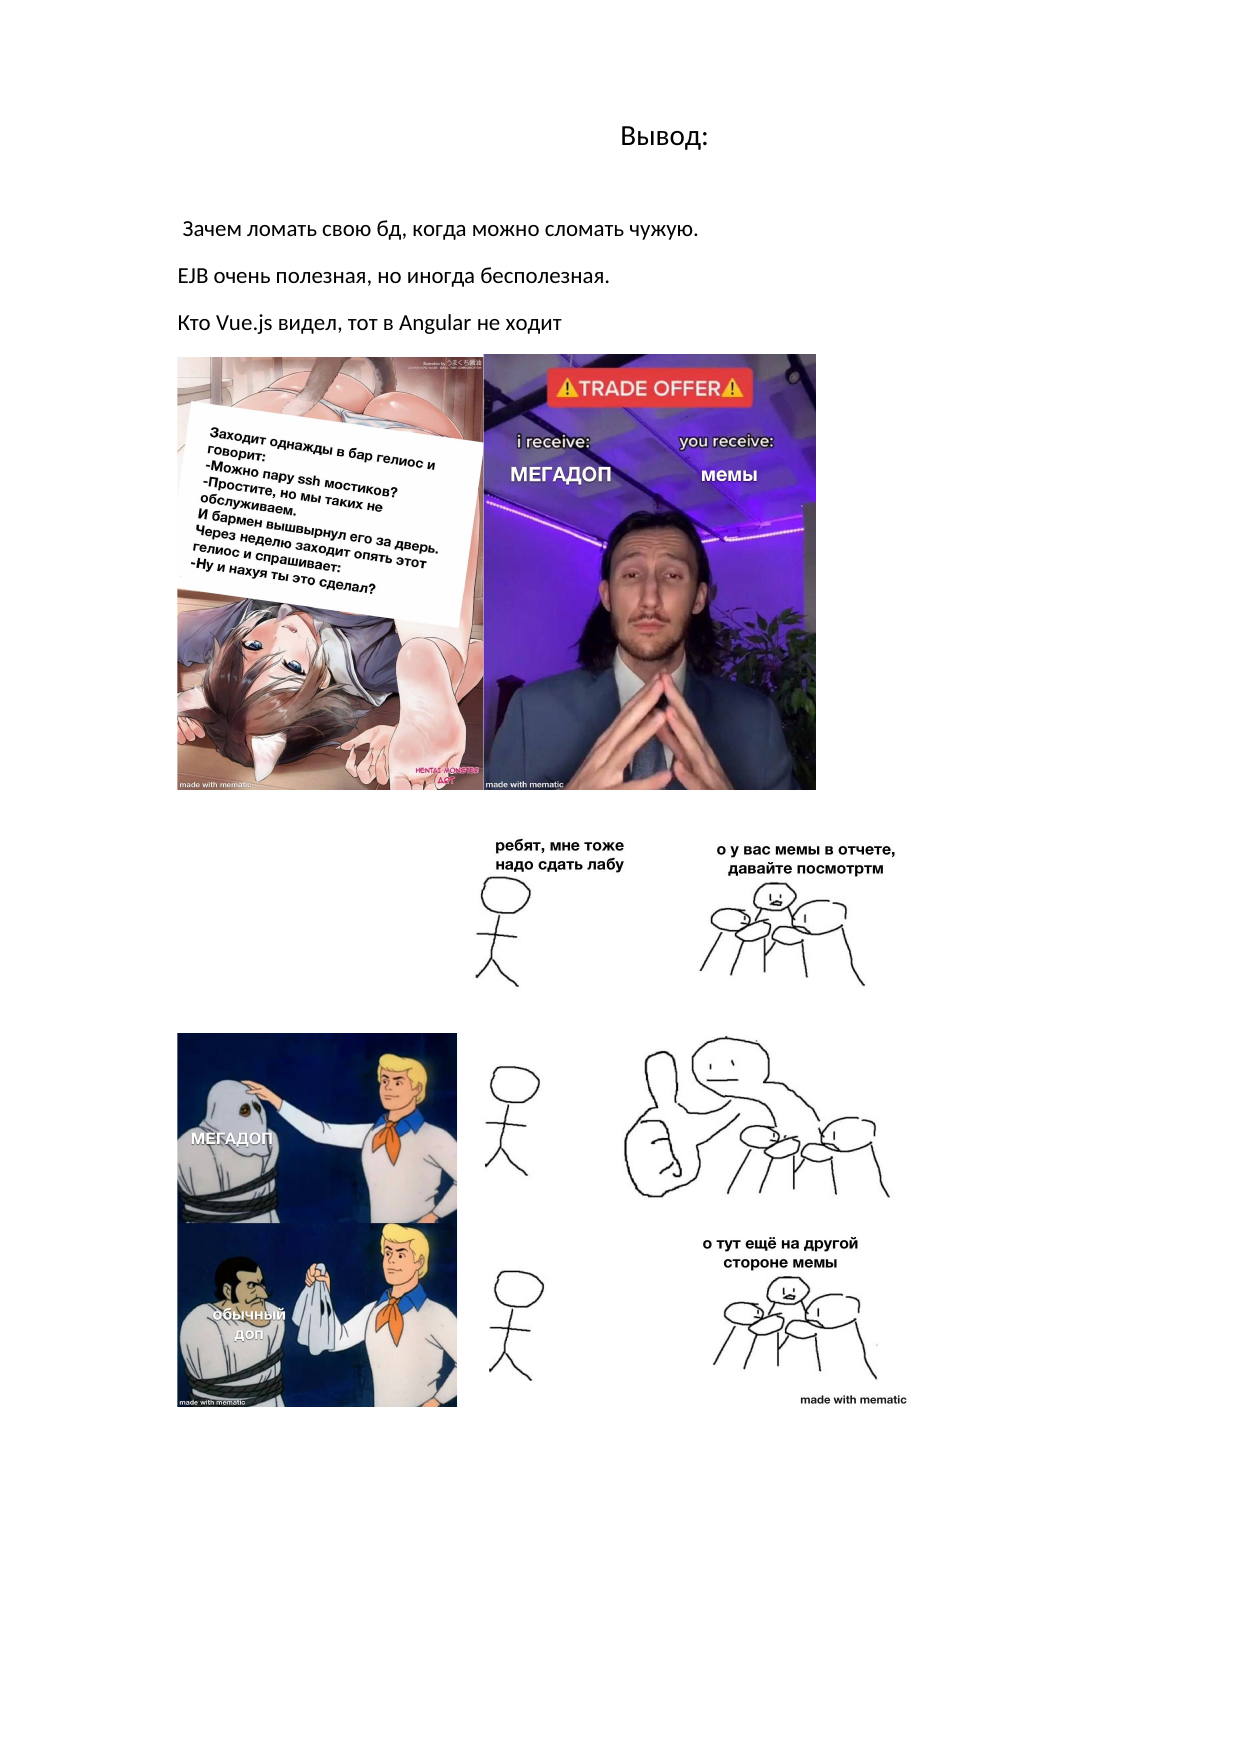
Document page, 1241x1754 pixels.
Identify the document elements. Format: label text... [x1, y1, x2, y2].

text EJB очень полезная, но иногда бесполезная. [177, 261, 1152, 289]
picture [177, 354, 816, 790]
text Зачем ломать свою бд, когда можно сломать чужую. [177, 214, 1152, 242]
text Вывод: [177, 117, 1152, 152]
text Кто Vue.js видел, тот в Angular не ходит [177, 308, 1152, 336]
picture [177, 808, 910, 1407]
